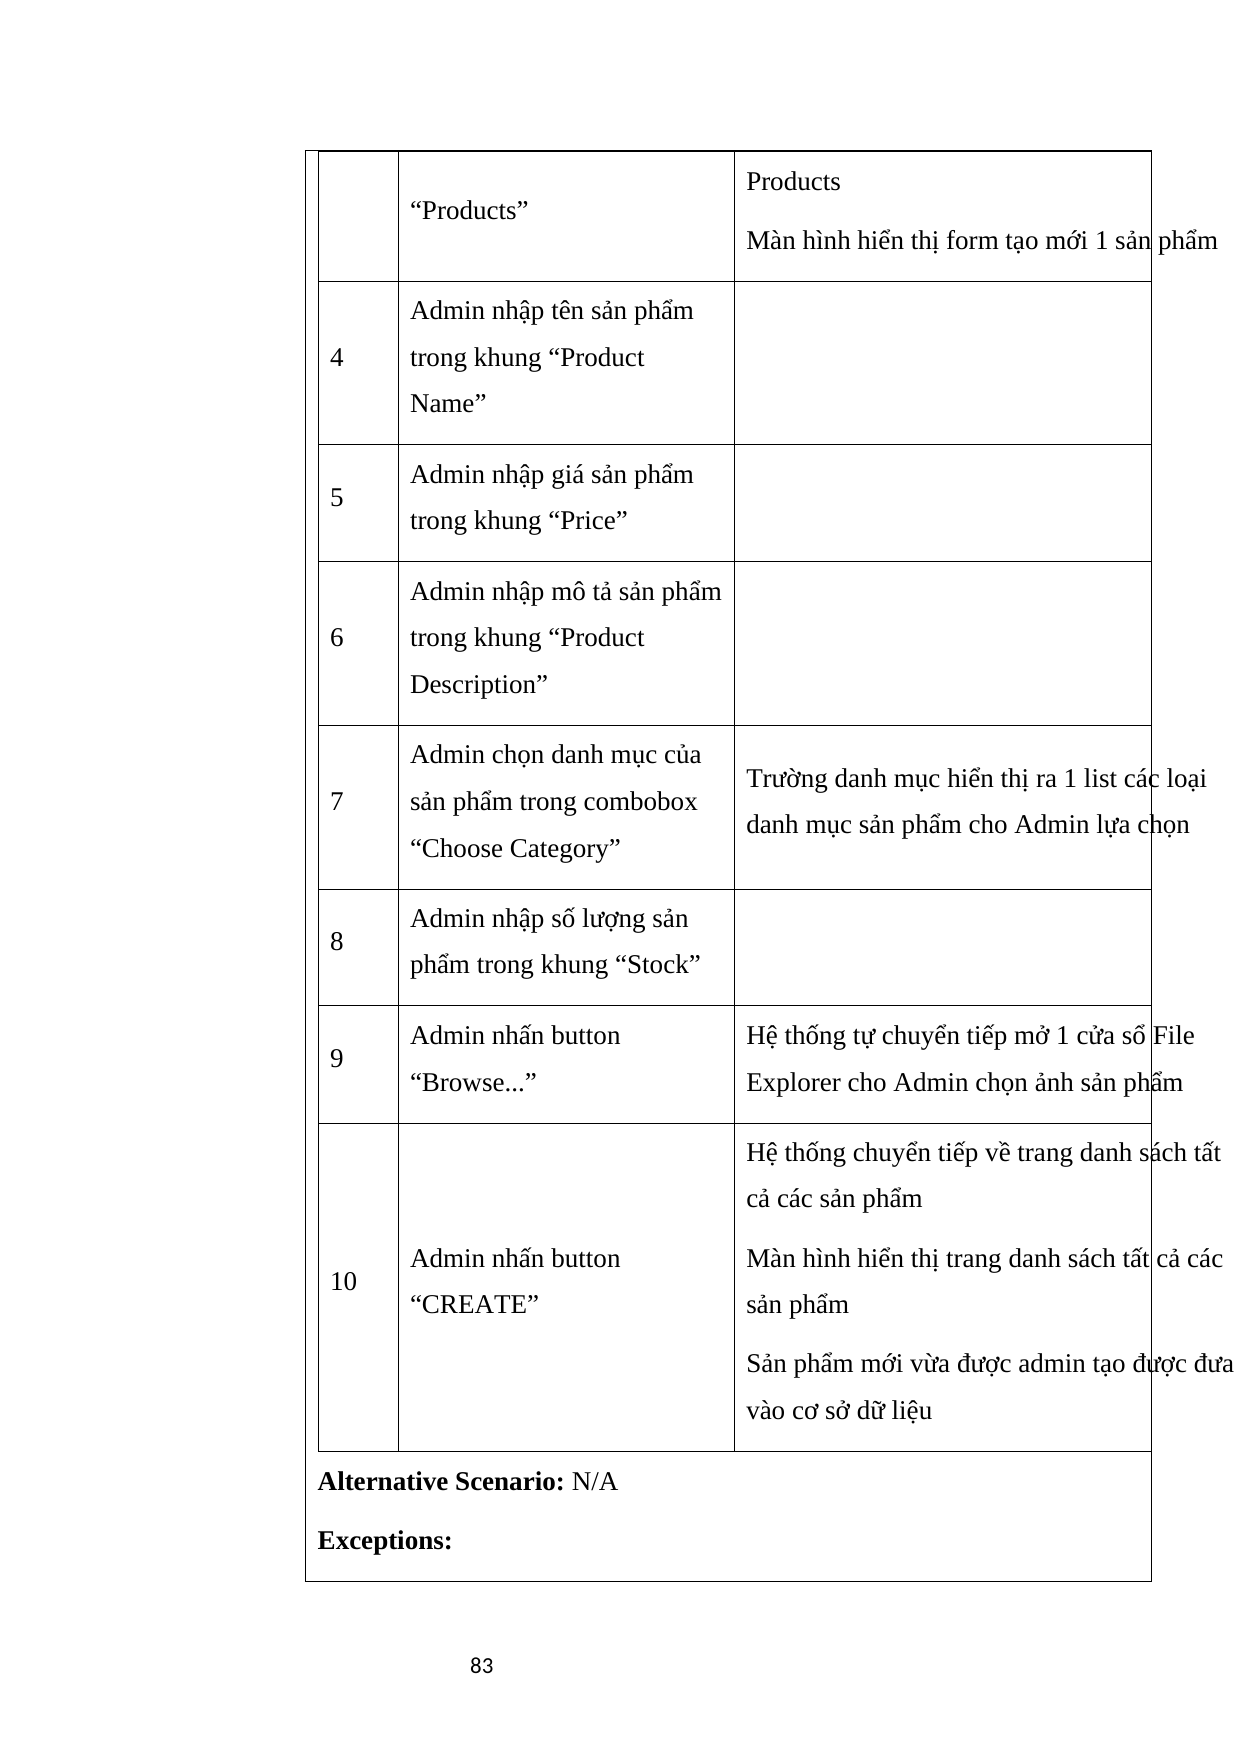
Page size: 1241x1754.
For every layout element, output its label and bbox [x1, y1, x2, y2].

table_cell [306, 151, 1151, 1581]
